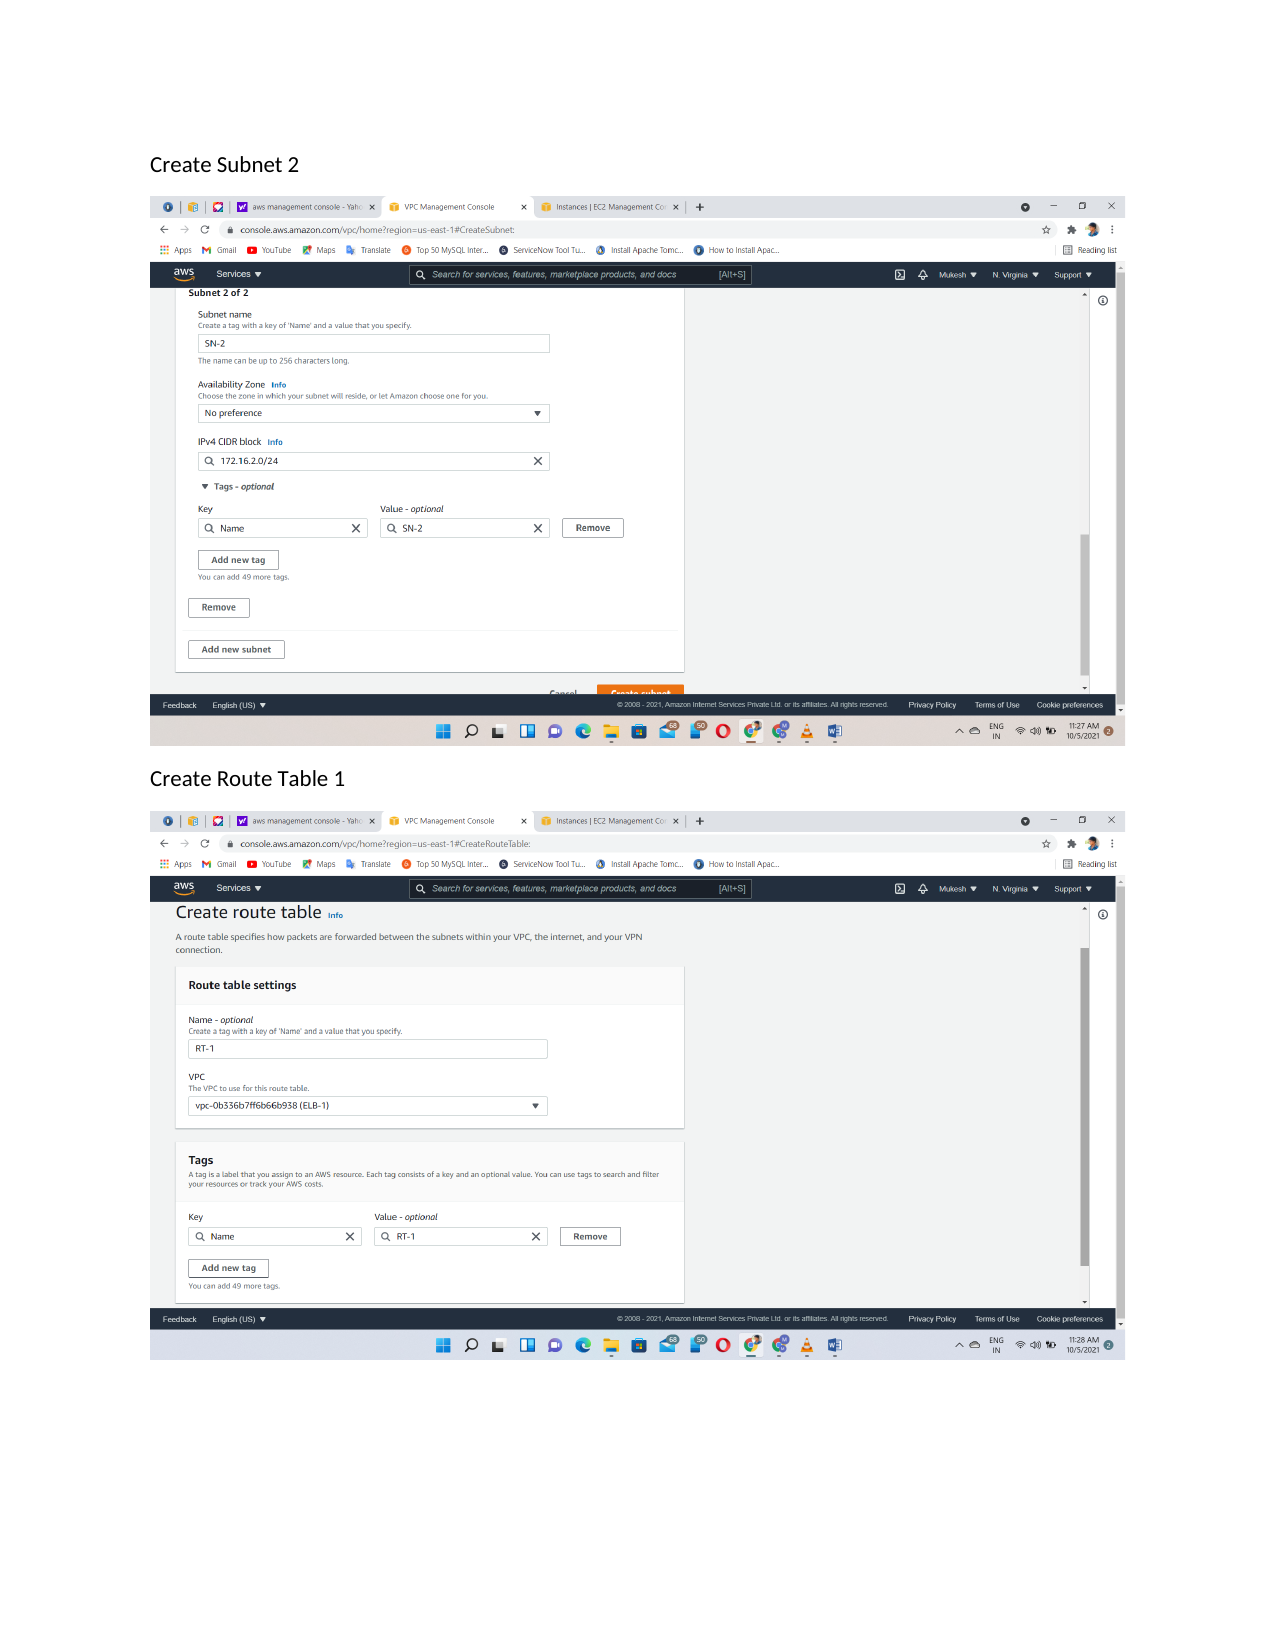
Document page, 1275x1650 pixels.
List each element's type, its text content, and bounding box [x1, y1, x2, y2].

text Create Route Table 1 [150, 764, 1125, 792]
picture [150, 196, 1125, 746]
picture [150, 811, 1125, 1360]
text Create Subnet 2 [150, 150, 1125, 178]
